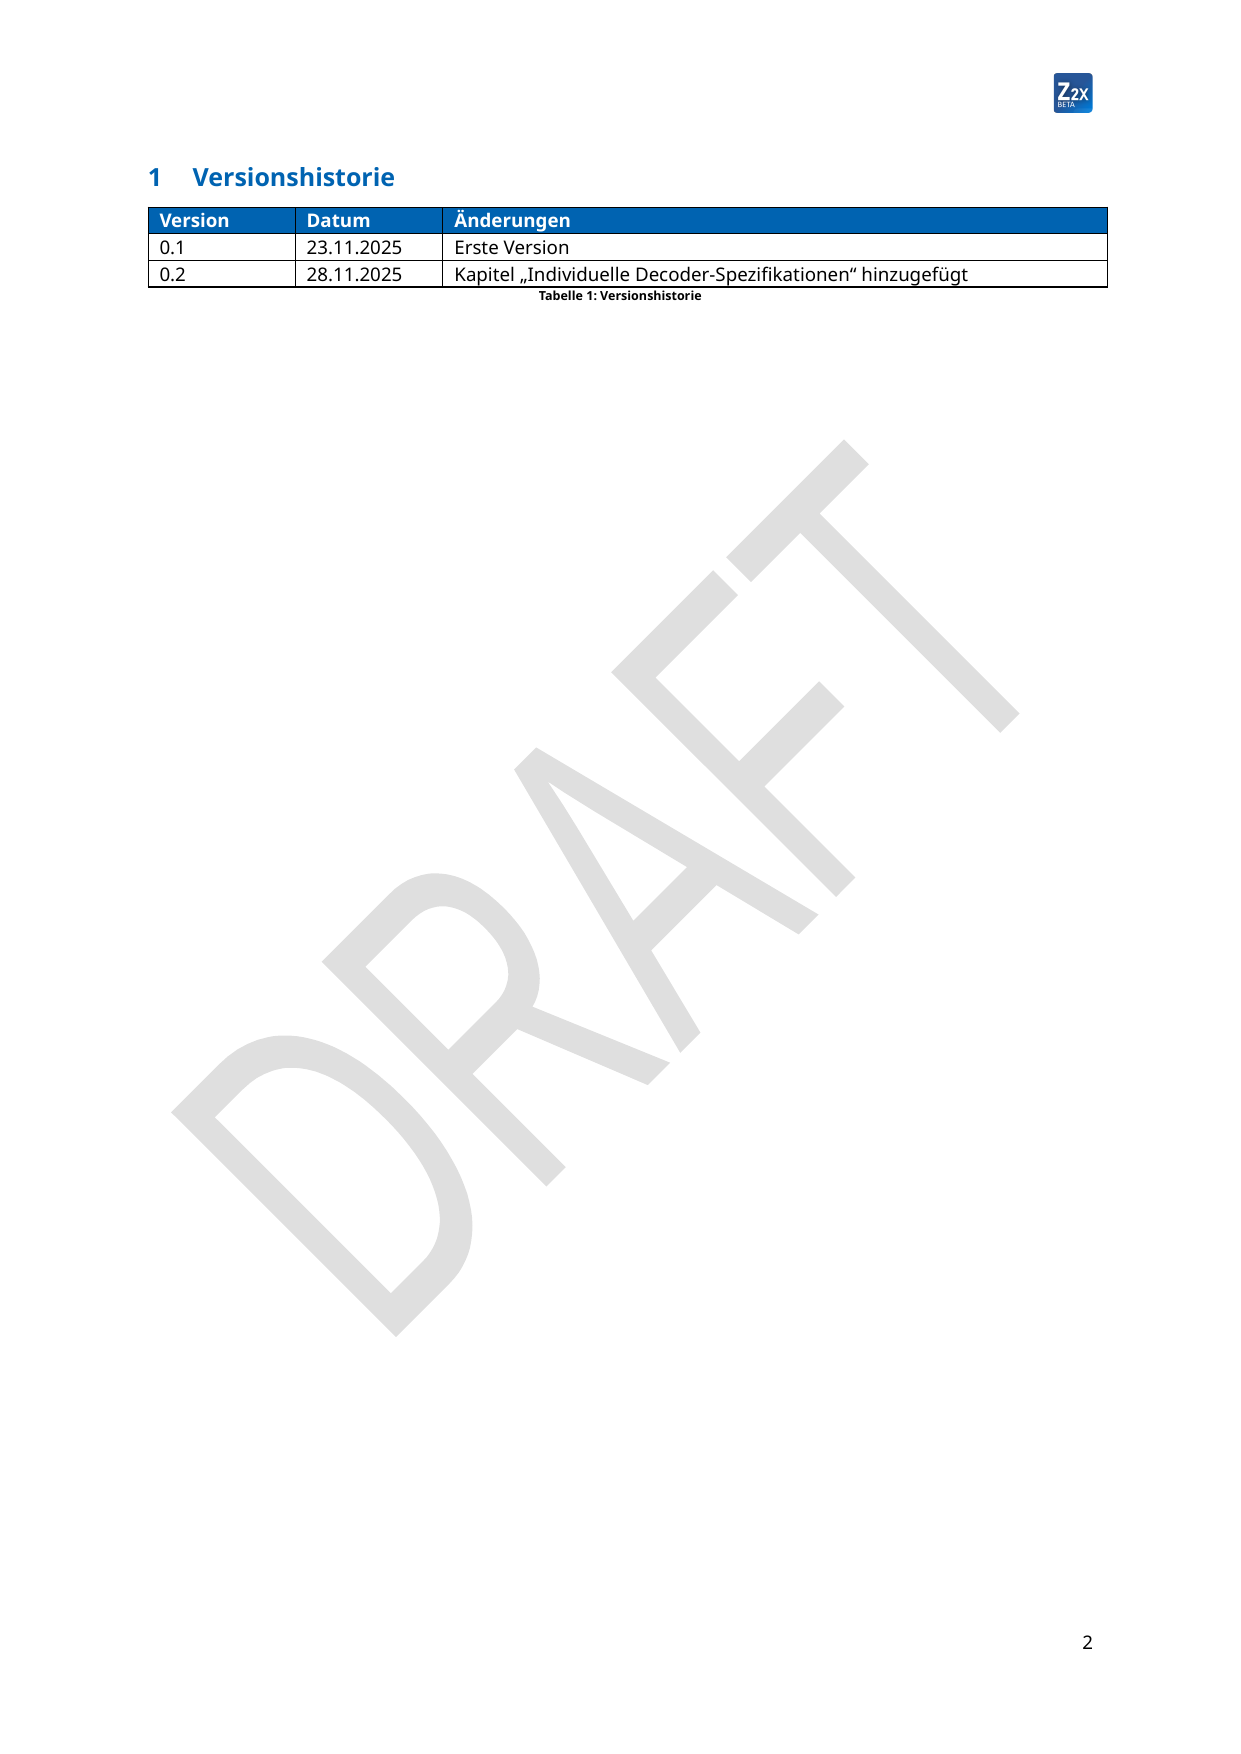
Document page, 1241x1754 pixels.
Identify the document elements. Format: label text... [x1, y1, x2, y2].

subtitle Versionshistorie [148, 160, 1093, 194]
table_cell 28.11.2025 [296, 261, 442, 286]
table_cell Erste Version [443, 234, 1107, 260]
table_header Änderungen [443, 208, 1107, 233]
table_header Datum [296, 208, 442, 233]
table_header Version [149, 208, 295, 233]
picture [1053, 73, 1093, 113]
table_cell 0.1 [149, 234, 295, 260]
table_cell 0.2 [149, 261, 295, 286]
table_cell Kapitel „Individuelle Decoder-Spezifikationen“ hinzugefügt [443, 261, 1107, 286]
table_cell 23.11.2025 [296, 234, 442, 260]
